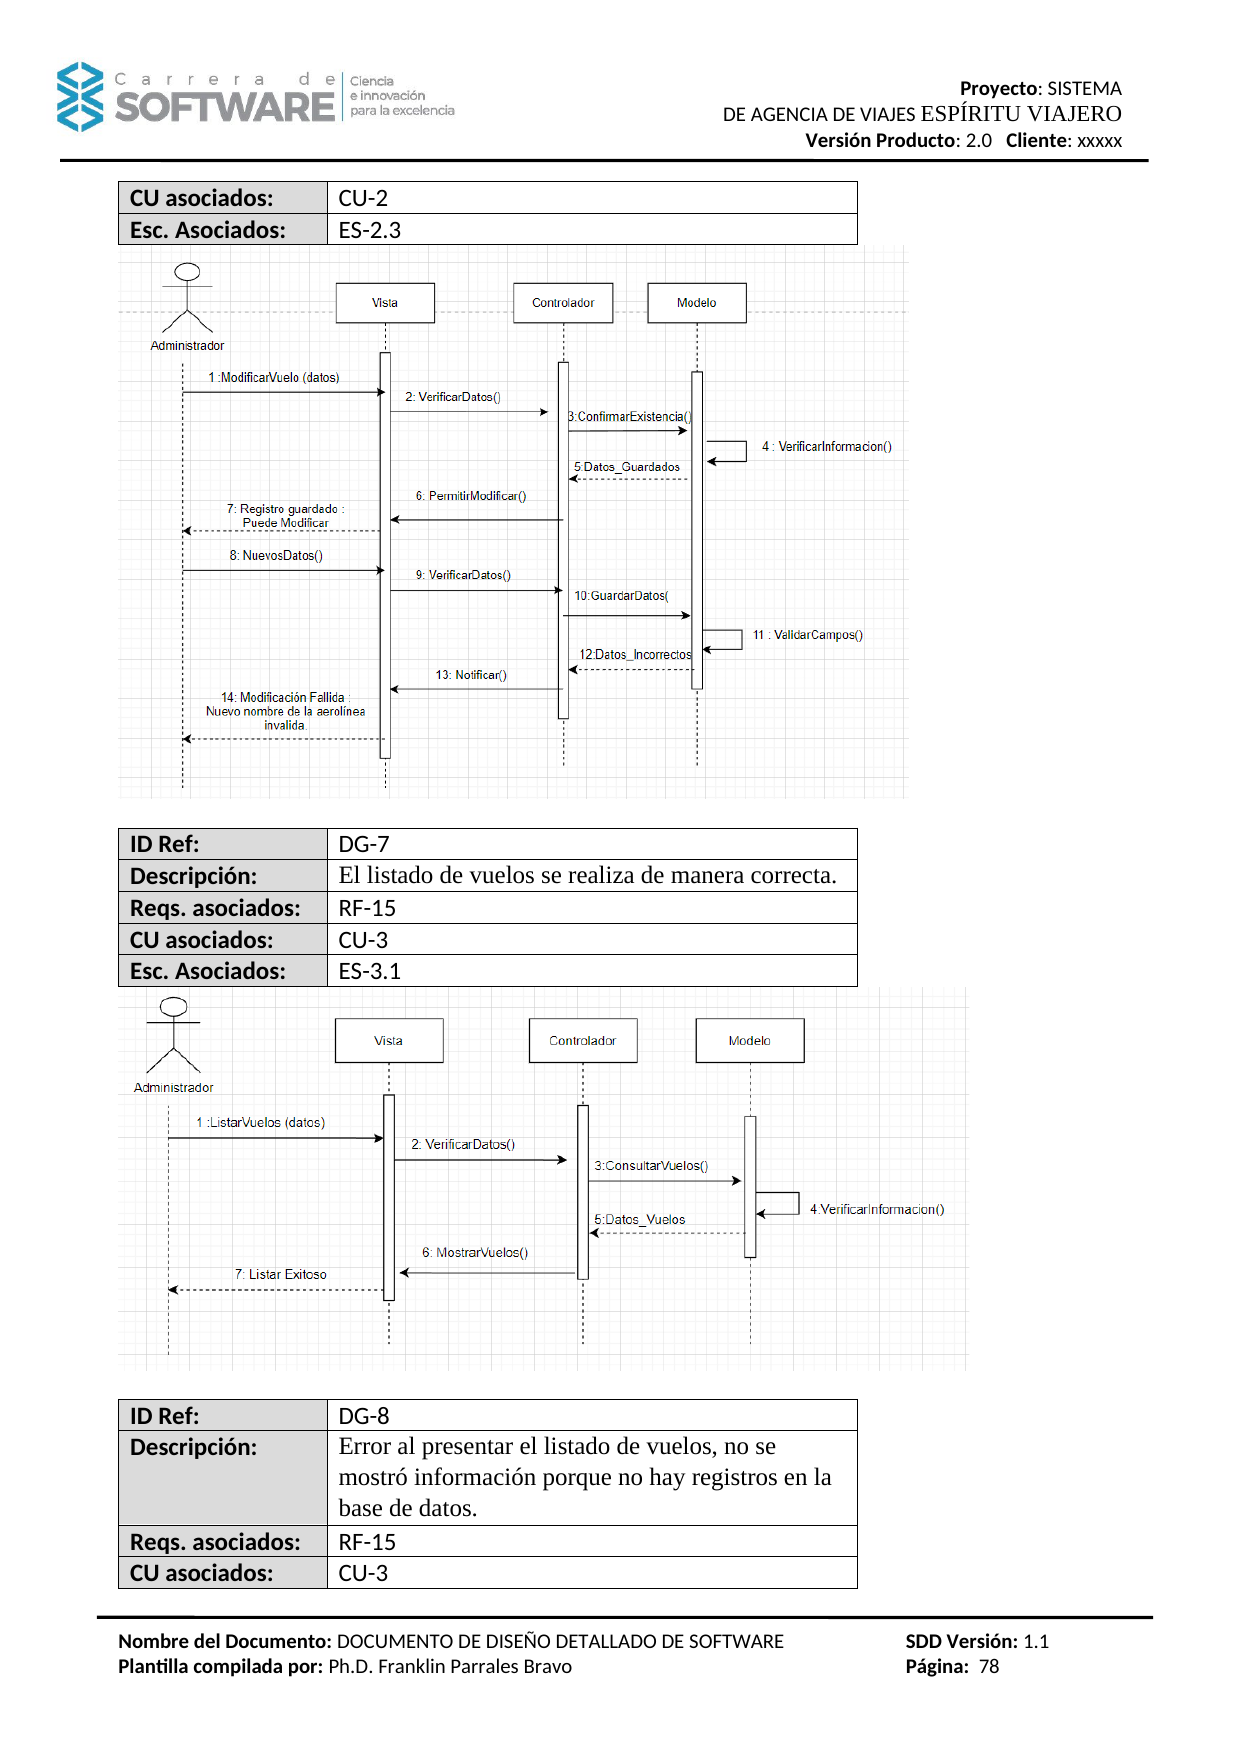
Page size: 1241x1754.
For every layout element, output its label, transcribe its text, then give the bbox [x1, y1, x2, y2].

table_cell RF-15 [328, 892, 857, 923]
table_cell Reqs. asociados: [119, 1526, 327, 1556]
table_cell RF-15 [328, 1526, 857, 1556]
table_cell Error al presentar el listado de vuelos, no se mostró información porque no hay registros en la base de datos. [328, 1431, 857, 1524]
table_cell CU asociados: [119, 182, 327, 213]
table_cell CU asociados: [119, 1557, 327, 1588]
table_cell Descripción: [119, 1431, 327, 1524]
table_header DG-7 [328, 829, 857, 859]
picture [46, 46, 461, 154]
picture [118, 245, 909, 799]
table_cell Esc. Asociados: [119, 214, 327, 244]
table_header ID Ref: [119, 1400, 327, 1430]
table_cell CU-2 [328, 182, 857, 213]
table_cell CU-3 [328, 924, 857, 954]
table_cell ES-3.1 [328, 955, 857, 986]
table_cell Esc. Asociados: [119, 955, 327, 986]
picture [118, 987, 970, 1371]
table_cell Descripción: [119, 860, 327, 891]
table_header DG-8 [328, 1400, 857, 1430]
table_cell CU-3 [328, 1557, 857, 1588]
table_cell ES-2.3 [328, 214, 857, 244]
table_header ID Ref: [119, 829, 327, 859]
table_cell CU asociados: [119, 924, 327, 954]
table_cell Reqs. asociados: [119, 892, 327, 923]
table_cell El listado de vuelos se realiza de manera correcta. [328, 860, 857, 891]
